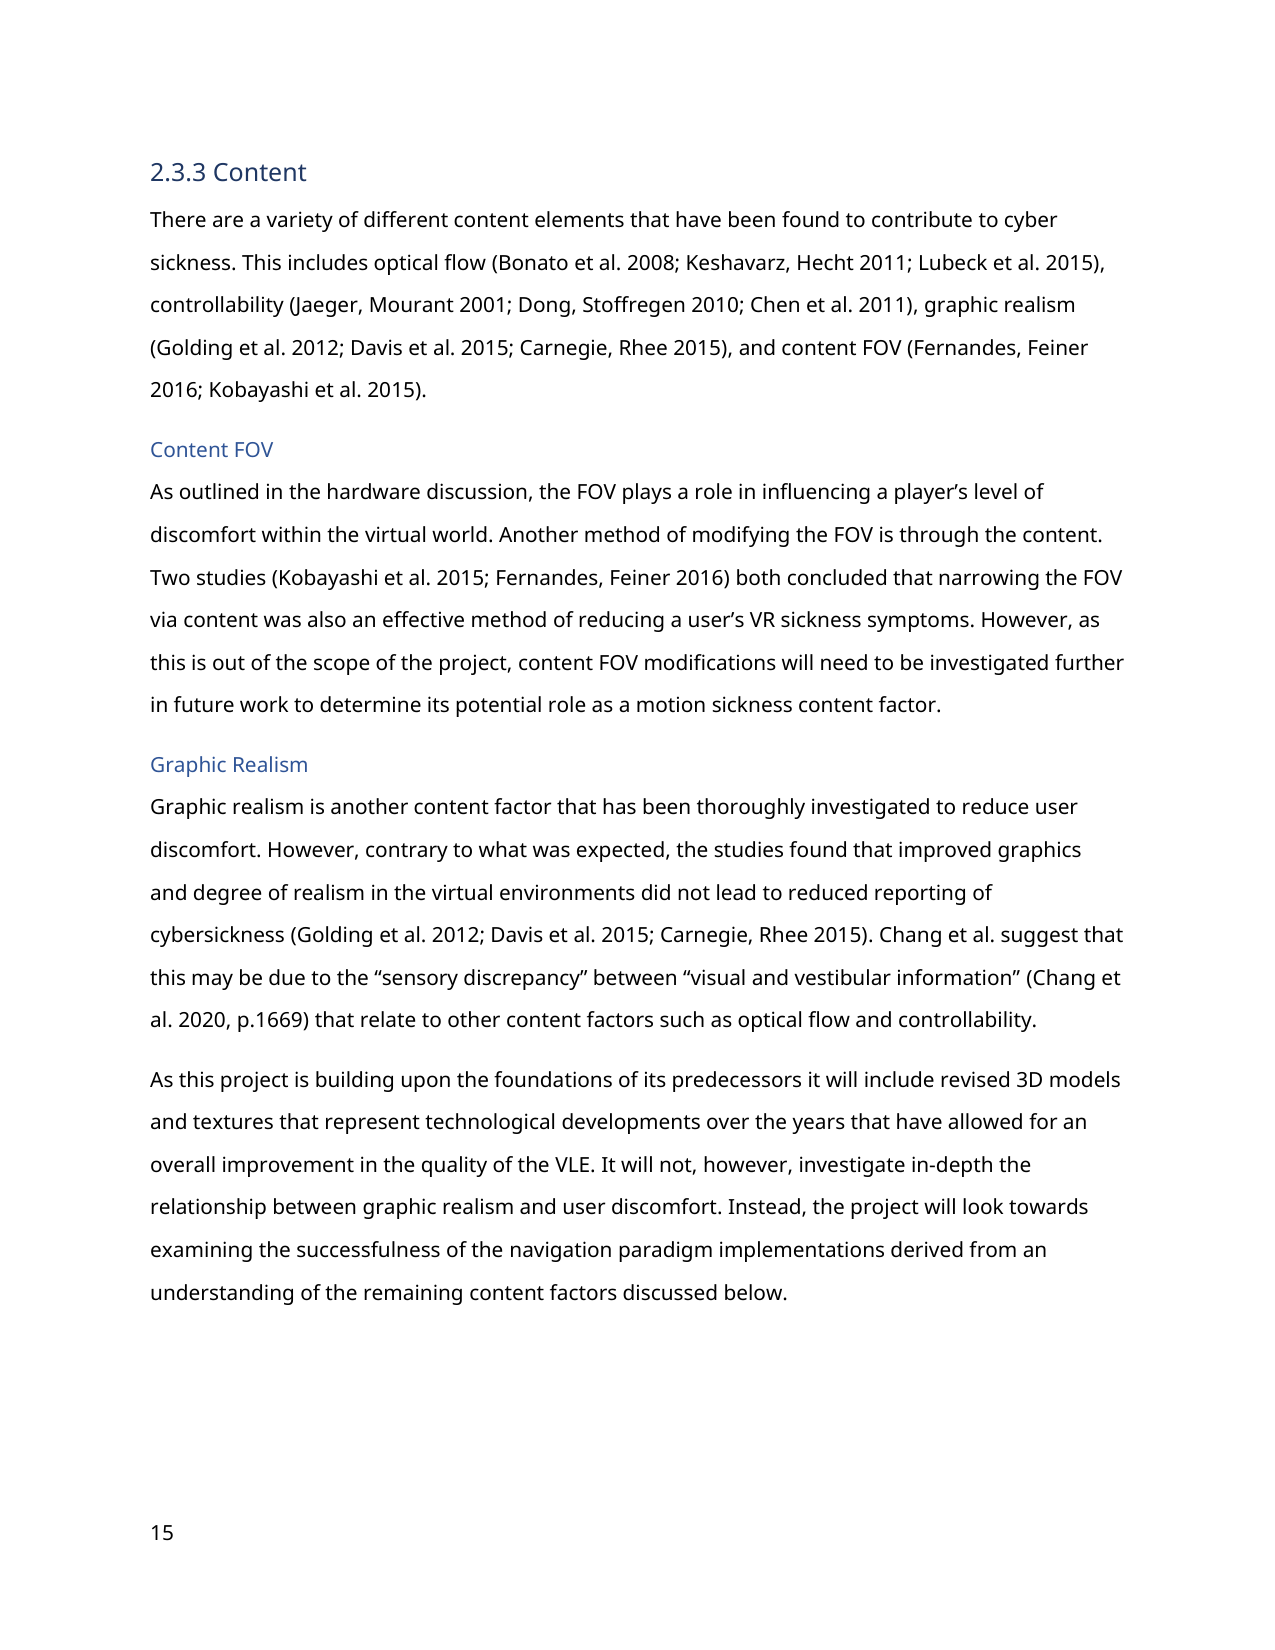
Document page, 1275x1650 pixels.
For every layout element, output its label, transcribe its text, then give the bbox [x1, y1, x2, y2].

text As outlined in the hardware discussion, the FOV plays a role in influencing a player’s level of discomfort within the virtual world. Another method of modifying the FOV is through the content. Two studies both concluded that narrowing the FOV via content was also an effective method of reducing a user’s VR sickness symptoms. However, as this is out of the scope of the project, content FOV modifications will need to be investigated further in future work to determine its potential role as a motion sickness content factor. [150, 477, 1125, 719]
text As this project is building upon the foundations of its predecessors it will include revised 3D models and textures that represent technological developments over the years that have allowed for an overall improvement in the quality of the VLE. It will not, however, investigate in-depth the relationship between graphic realism and user discomfort. Instead, the project will look towards examining the successfulness of the navigation paradigm implementations derived from an understanding of the remaining content factors discussed below. [150, 1065, 1125, 1306]
subtitle 2.3.3 Content [150, 154, 1125, 188]
subtitle Content FOV [150, 435, 1125, 463]
subtitle Graphic Realism [150, 750, 1125, 778]
text Graphic realism is another content factor that has been thoroughly investigated to reduce user discomfort. However, contrary to what was expected, the studies found that improved graphics and degree of realism in the virtual environments did not lead to reduced reporting of cybersickness . Chang et al. suggest that this may be due to the “sensory discrepancy” between “visual and vestibular information” that relate to other content factors such as optical flow and controllability. [150, 792, 1125, 1034]
text There are a variety of different content elements that have been found to contribute to cyber sickness. This includes optical flow , controllability , graphic realism , and content FOV . [150, 205, 1125, 404]
